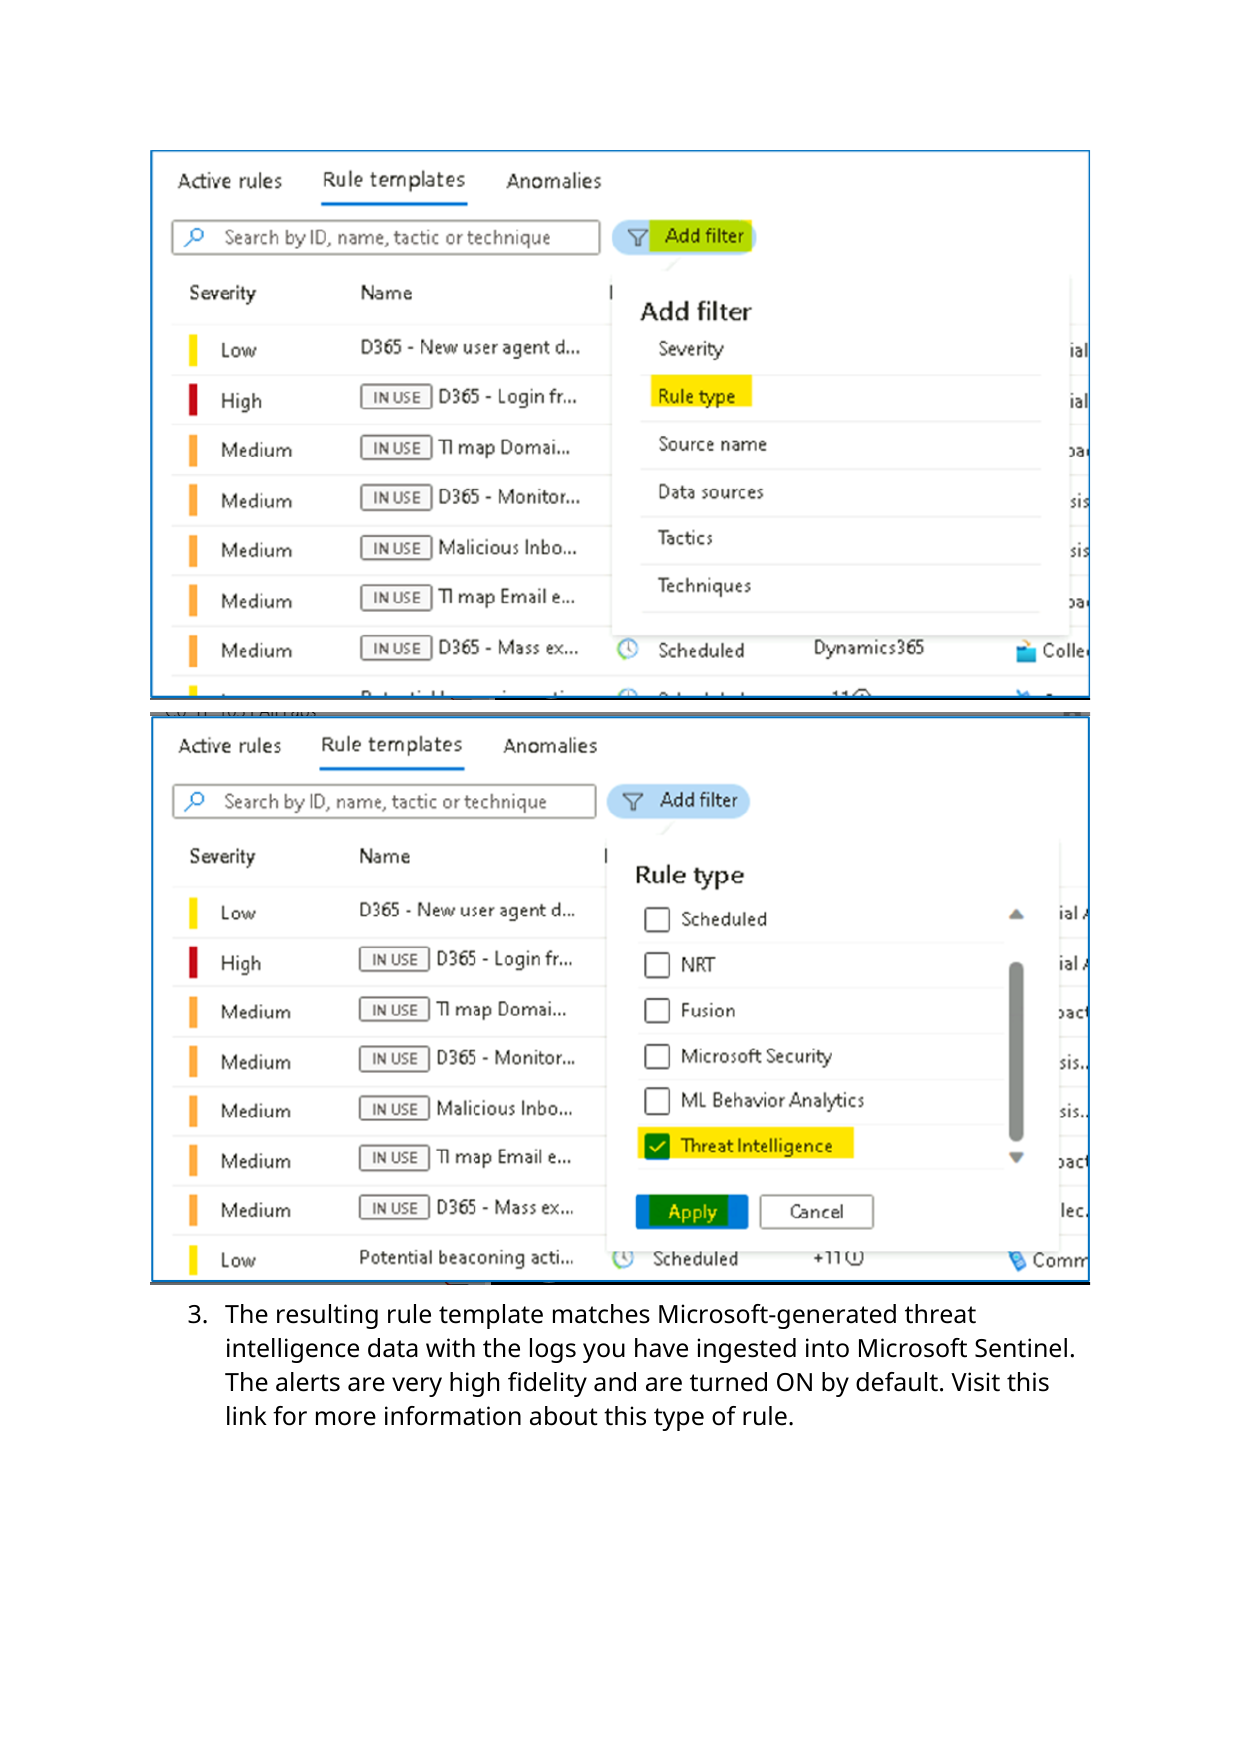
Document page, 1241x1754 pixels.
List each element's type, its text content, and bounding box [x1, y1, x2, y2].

list The resulting rule template matches Microsoft-generated threat intelligence data with the logs you have ingested into Microsoft Sentinel. The alerts are very high fidelity and are turned ON by default. Visit this link for more information about this type of rule. [187, 1297, 1090, 1433]
picture [150, 150, 1091, 700]
picture [150, 712, 1091, 1285]
